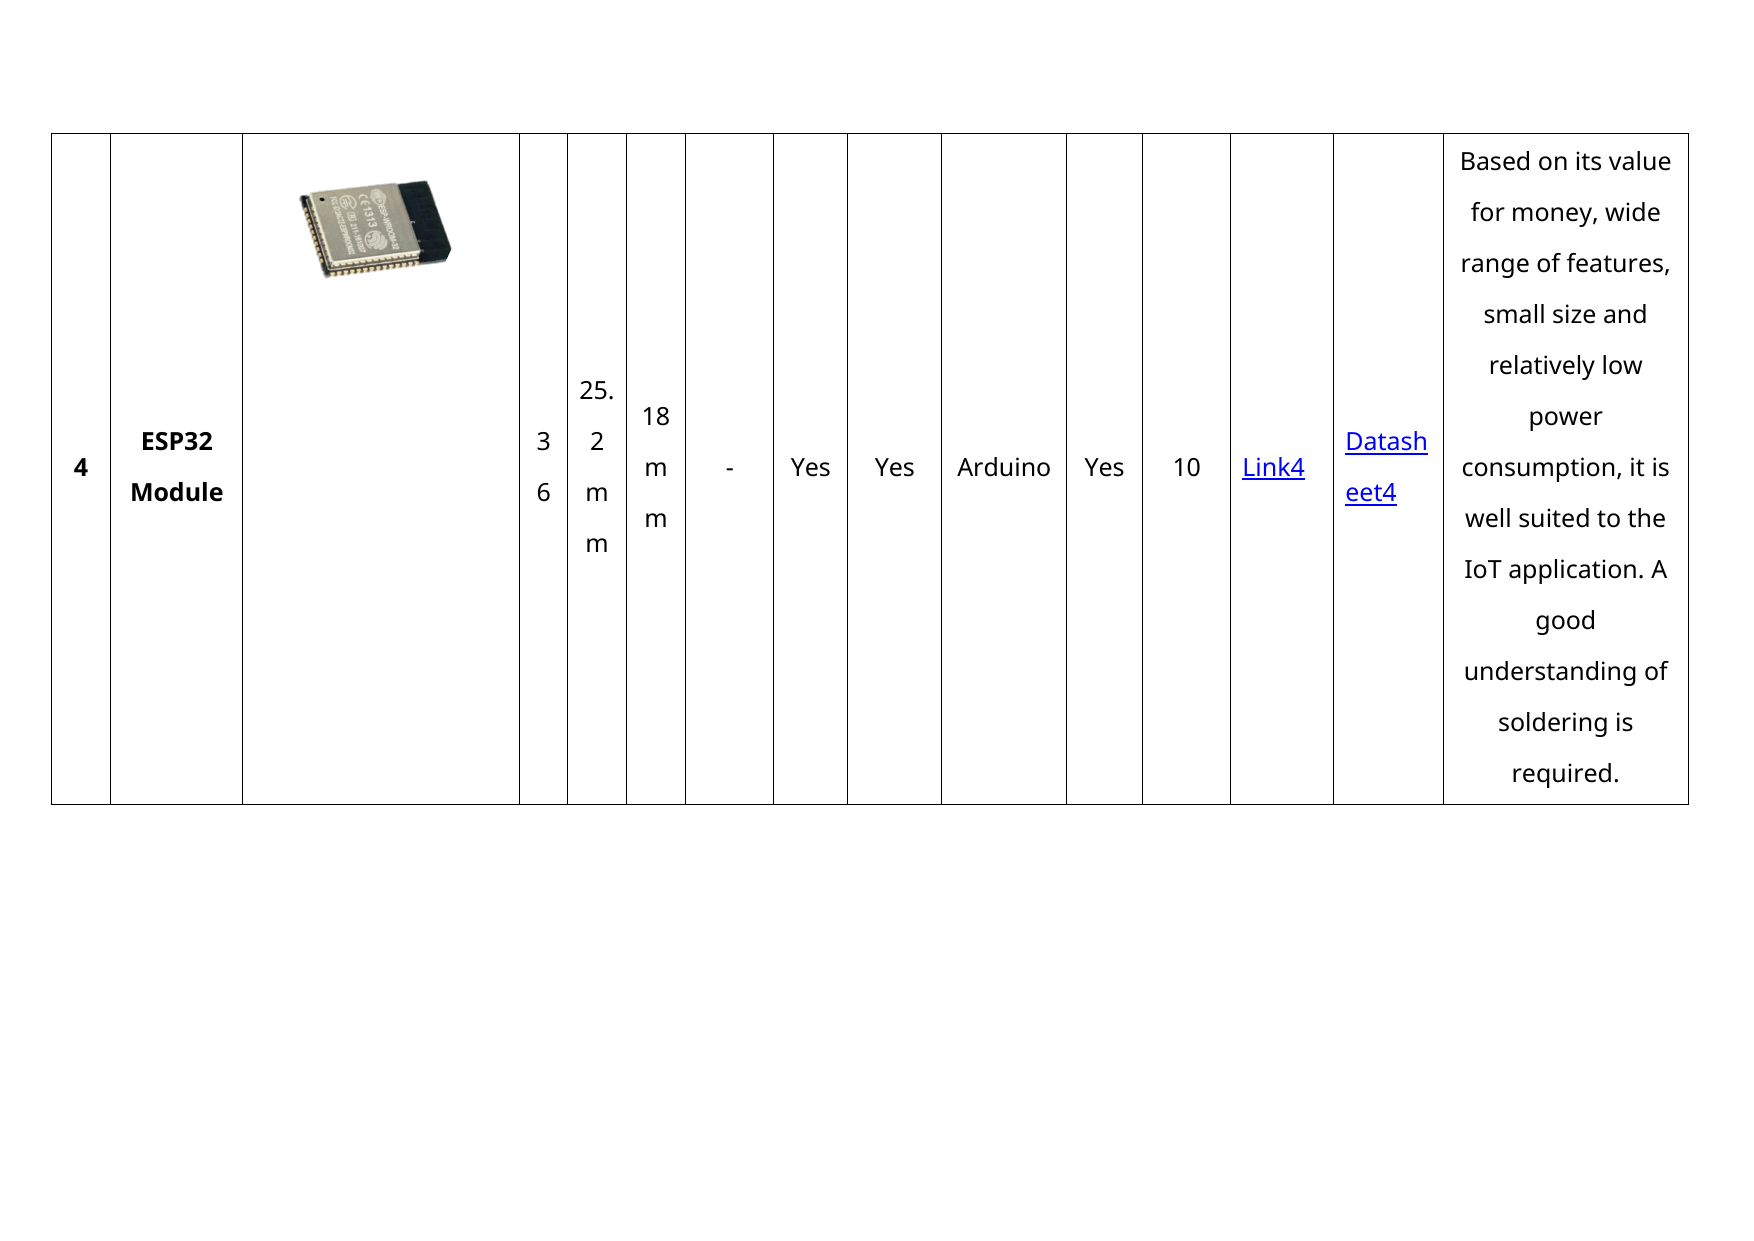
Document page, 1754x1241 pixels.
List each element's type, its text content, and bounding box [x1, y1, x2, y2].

table_cell 4 [52, 134, 110, 804]
picture [271, 131, 475, 323]
table_cell Yes [1067, 134, 1142, 804]
table_cell Link4 [1231, 134, 1333, 804]
table_cell - [686, 134, 773, 804]
table_cell Based on its value for money, wide range of features, small size and relatively low power consumption, it is well suited to the IoT application. A good understanding of soldering is required. [1444, 134, 1688, 804]
table_cell ESP32 Module [111, 134, 242, 804]
table_cell Datasheet4 [1334, 134, 1443, 804]
table_cell Yes [848, 134, 941, 804]
table_cell 10 [1143, 134, 1230, 804]
table_cell Yes [774, 134, 847, 804]
table_cell 18mm [627, 134, 685, 804]
table_cell 36 [520, 134, 567, 804]
table_cell 25.2mm [568, 134, 626, 804]
table_cell [243, 134, 519, 804]
table_cell Arduino [942, 134, 1066, 804]
